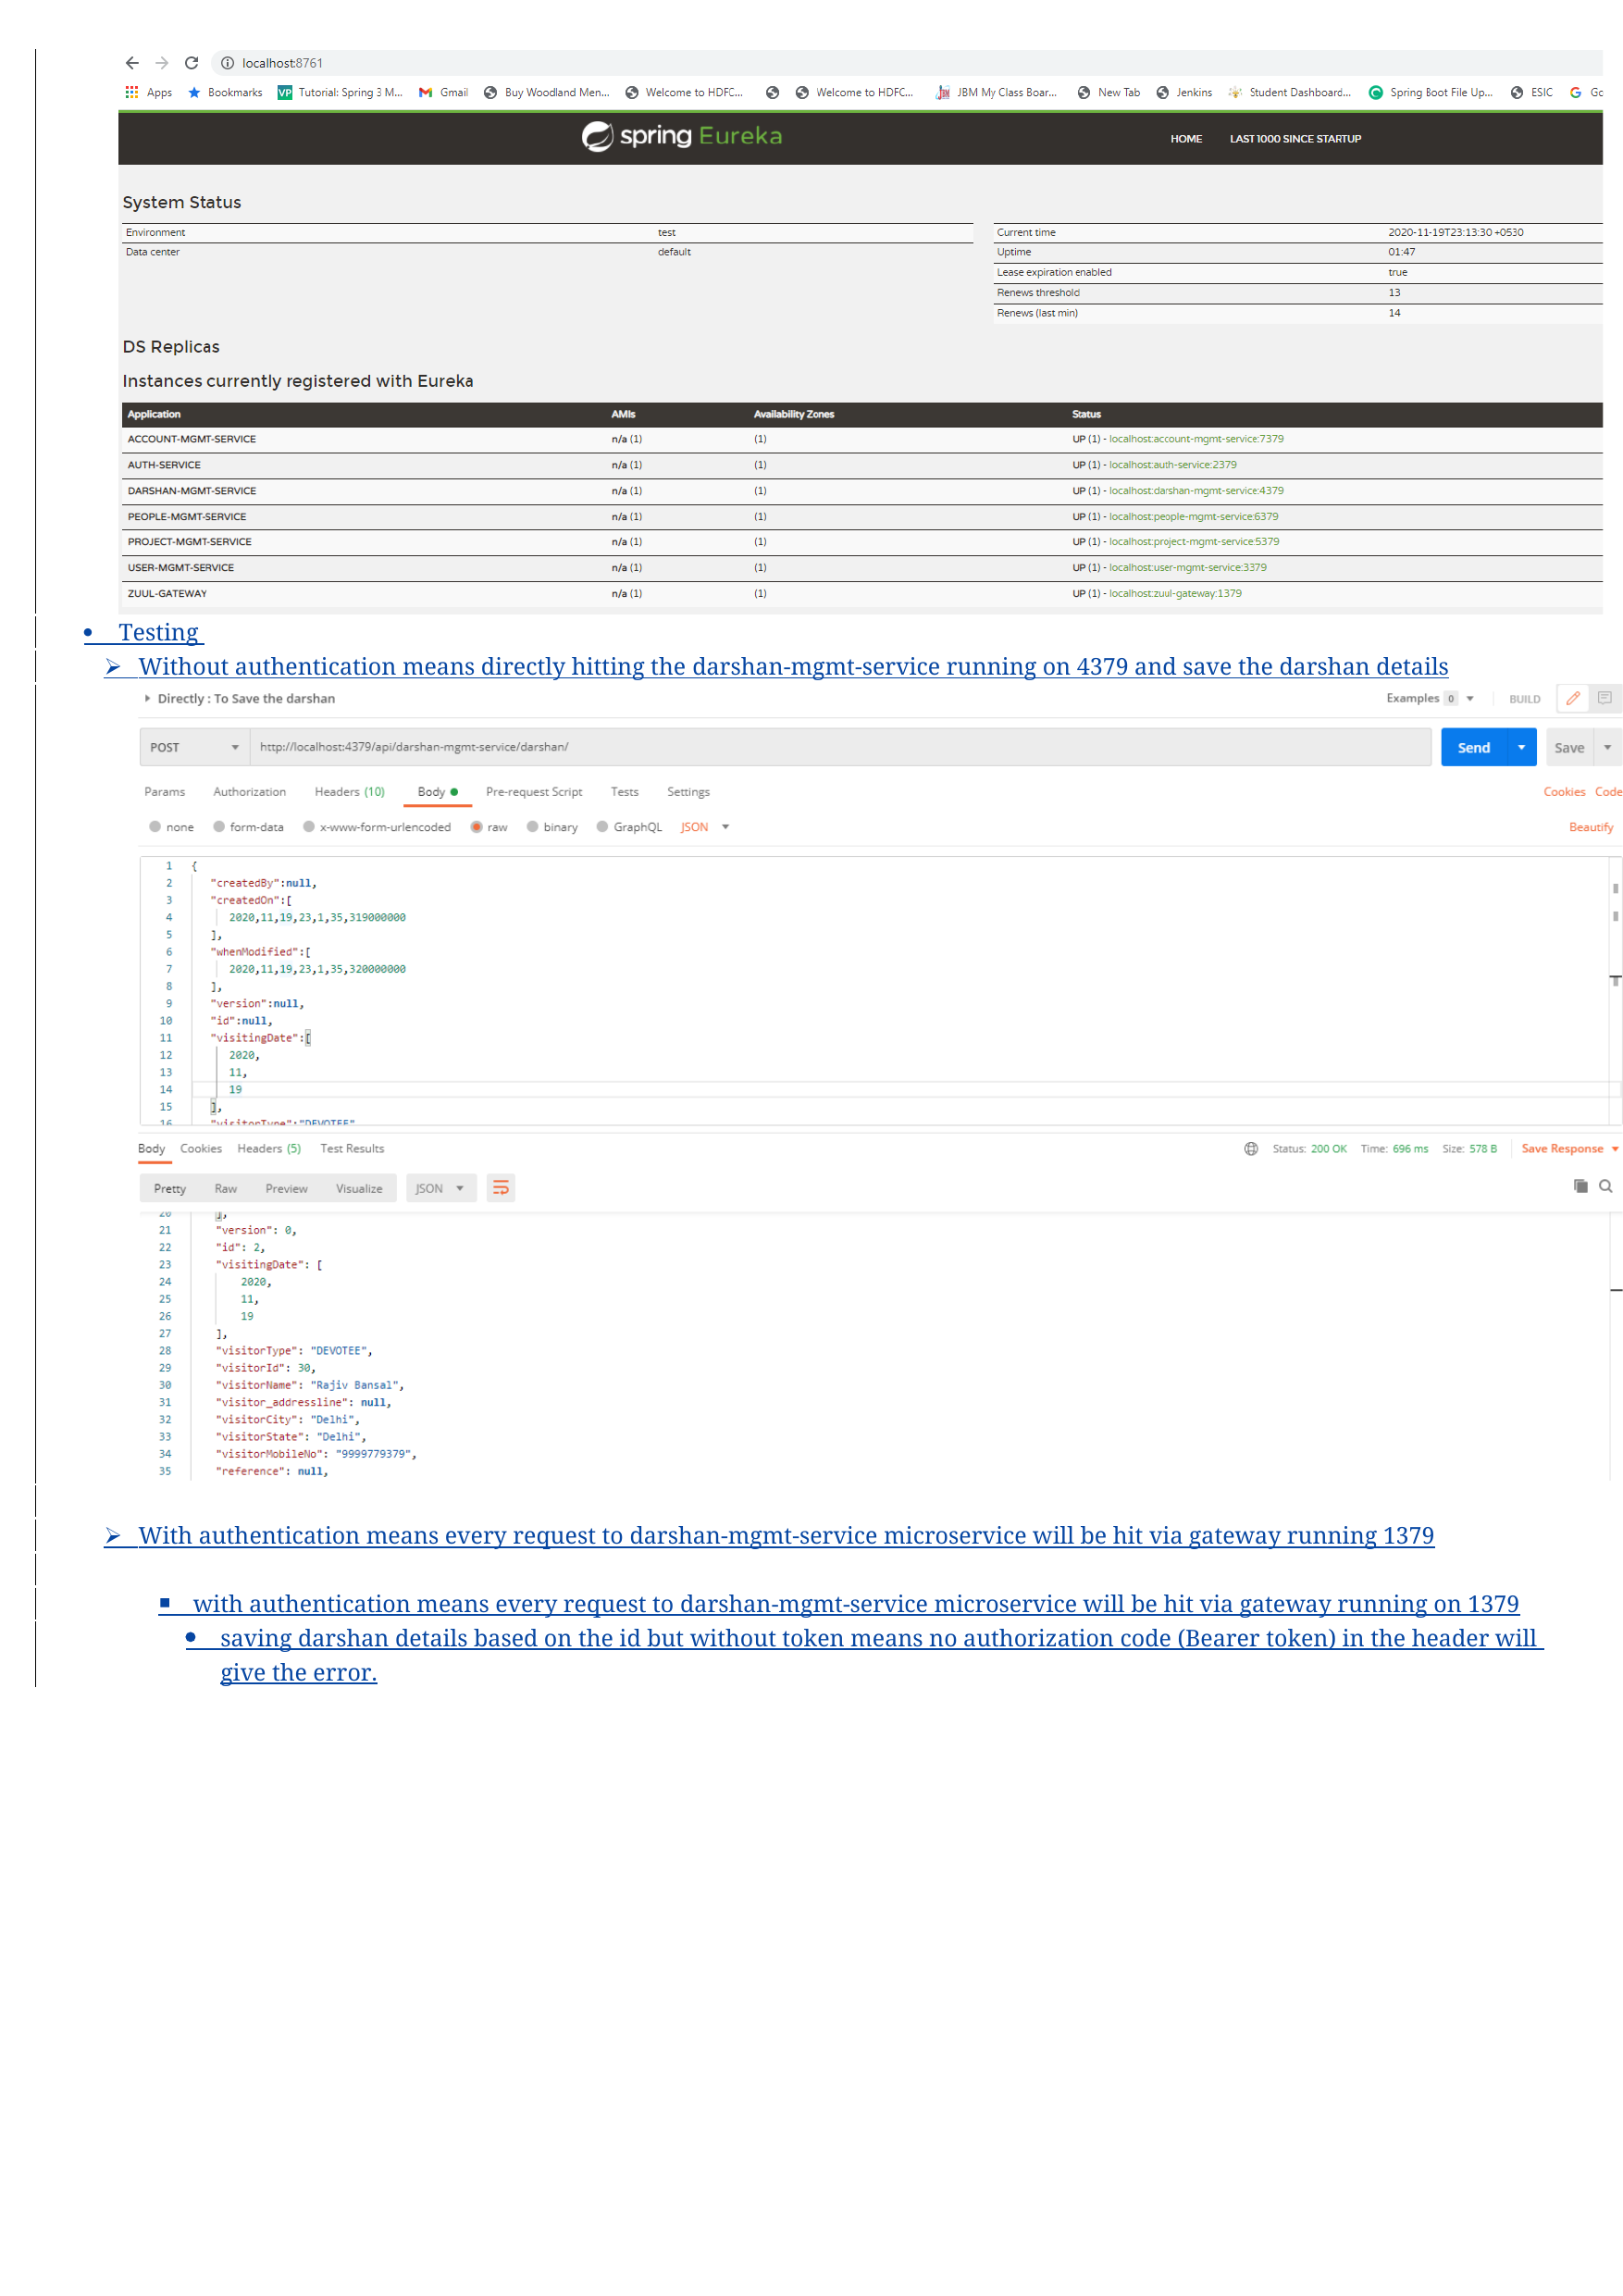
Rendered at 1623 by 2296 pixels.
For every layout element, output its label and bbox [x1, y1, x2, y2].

picture [118, 49, 1604, 614]
picture [138, 684, 1623, 1483]
